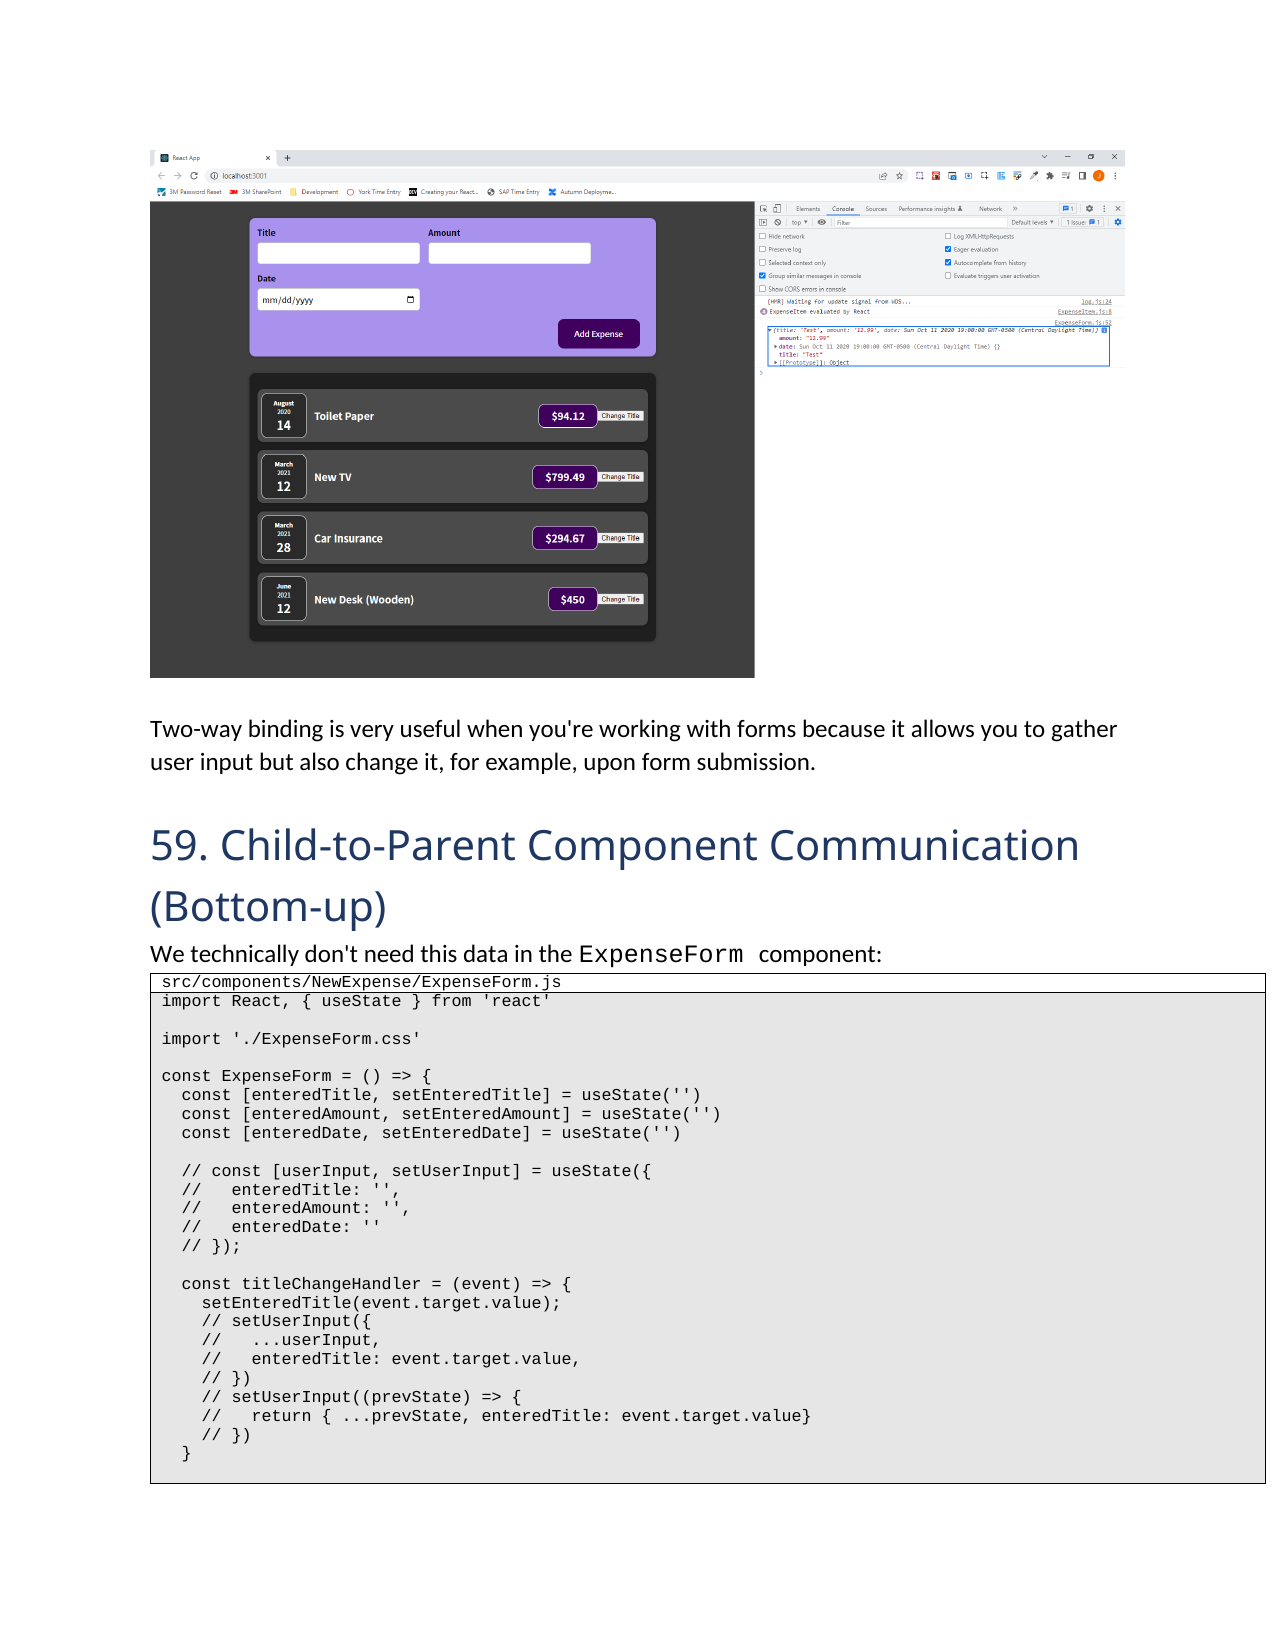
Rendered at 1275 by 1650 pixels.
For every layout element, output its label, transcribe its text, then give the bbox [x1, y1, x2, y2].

subtitle 59. Child-to-Parent Component Communication (Bottom-up) [150, 816, 1125, 934]
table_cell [151, 993, 1265, 1483]
text We technically don't need this data in the ExpenseForm component: [150, 938, 1125, 970]
text Two-way binding is very useful when you're working with forms because it allows you to gather user input but also change it, for example, upon form submission. [150, 713, 1125, 776]
picture [150, 150, 1125, 678]
table_header src/components/NewExpense/ExpenseForm.js [151, 974, 1265, 992]
